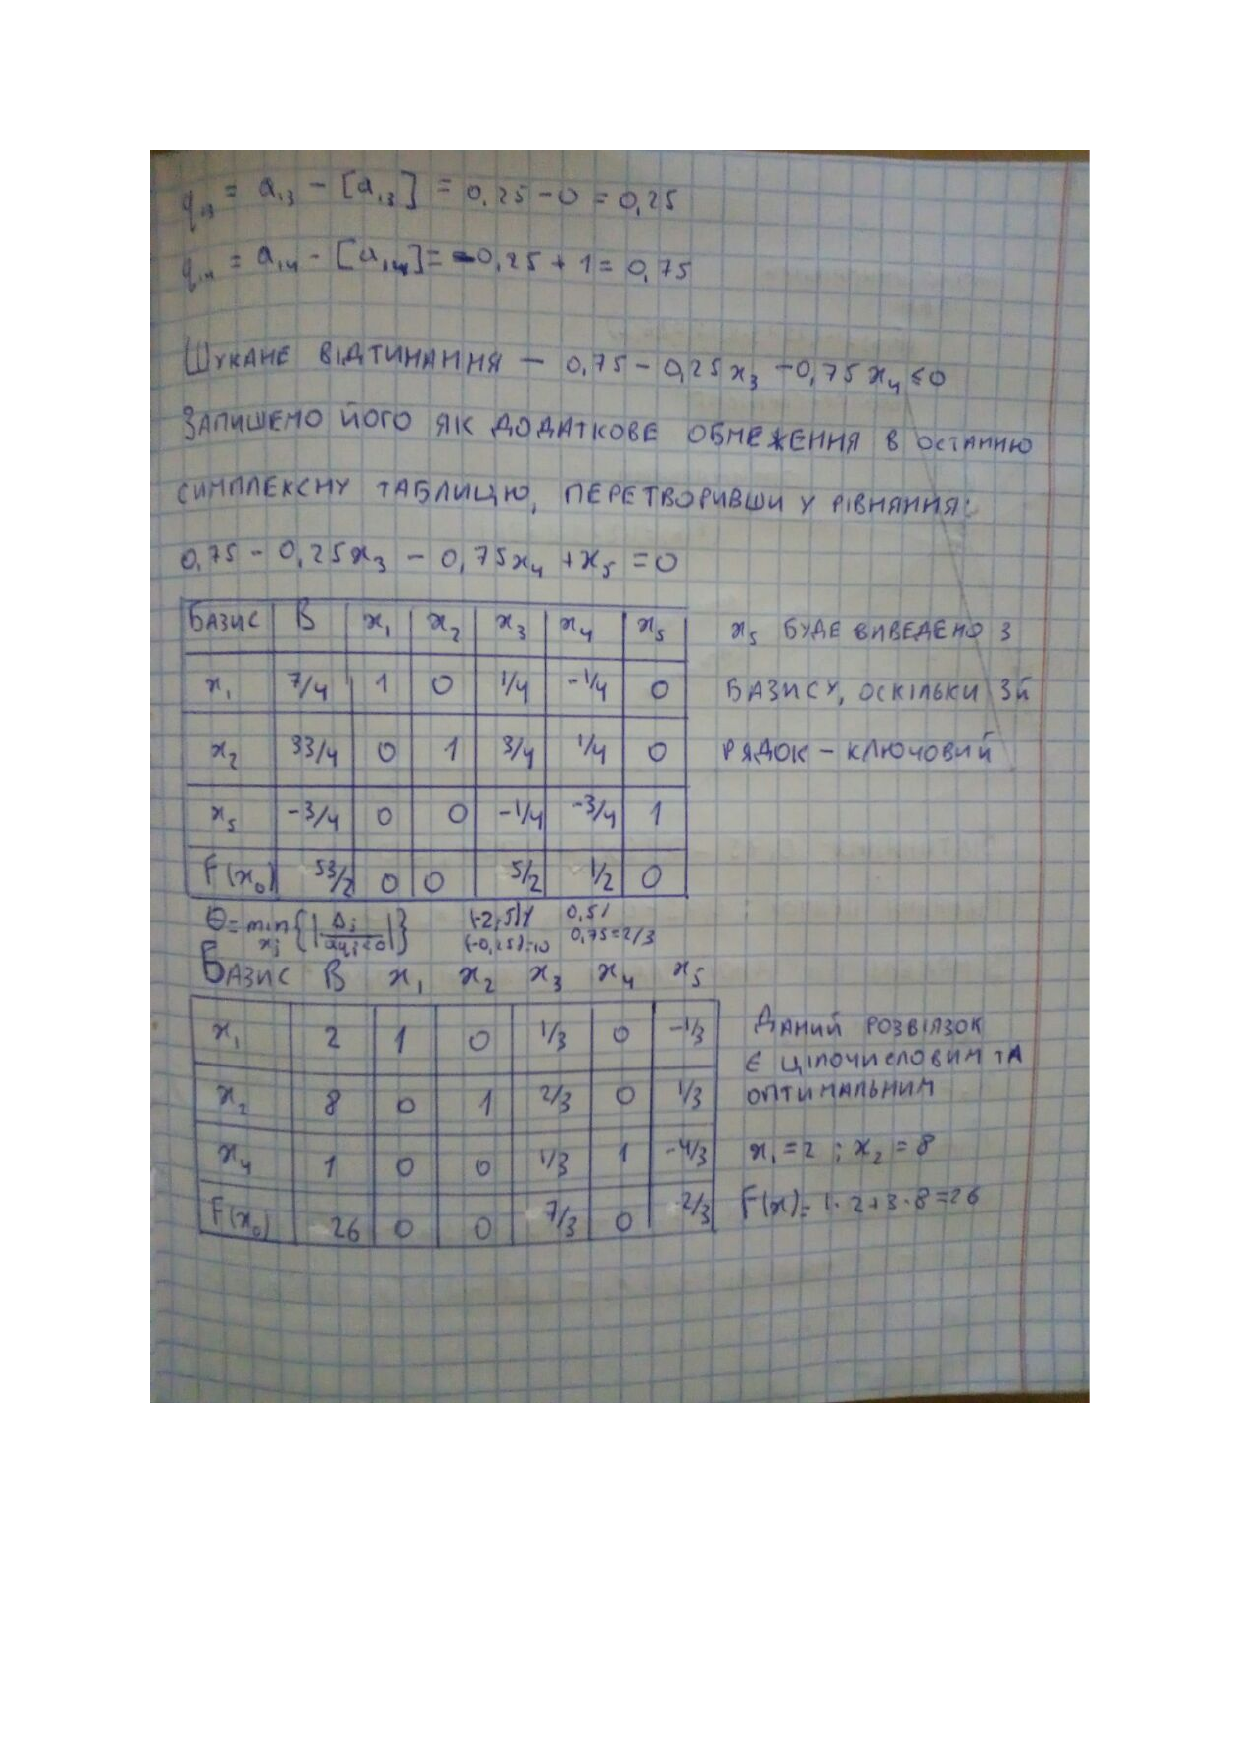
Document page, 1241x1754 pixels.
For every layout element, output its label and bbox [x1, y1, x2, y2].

picture [150, 150, 1090, 1403]
